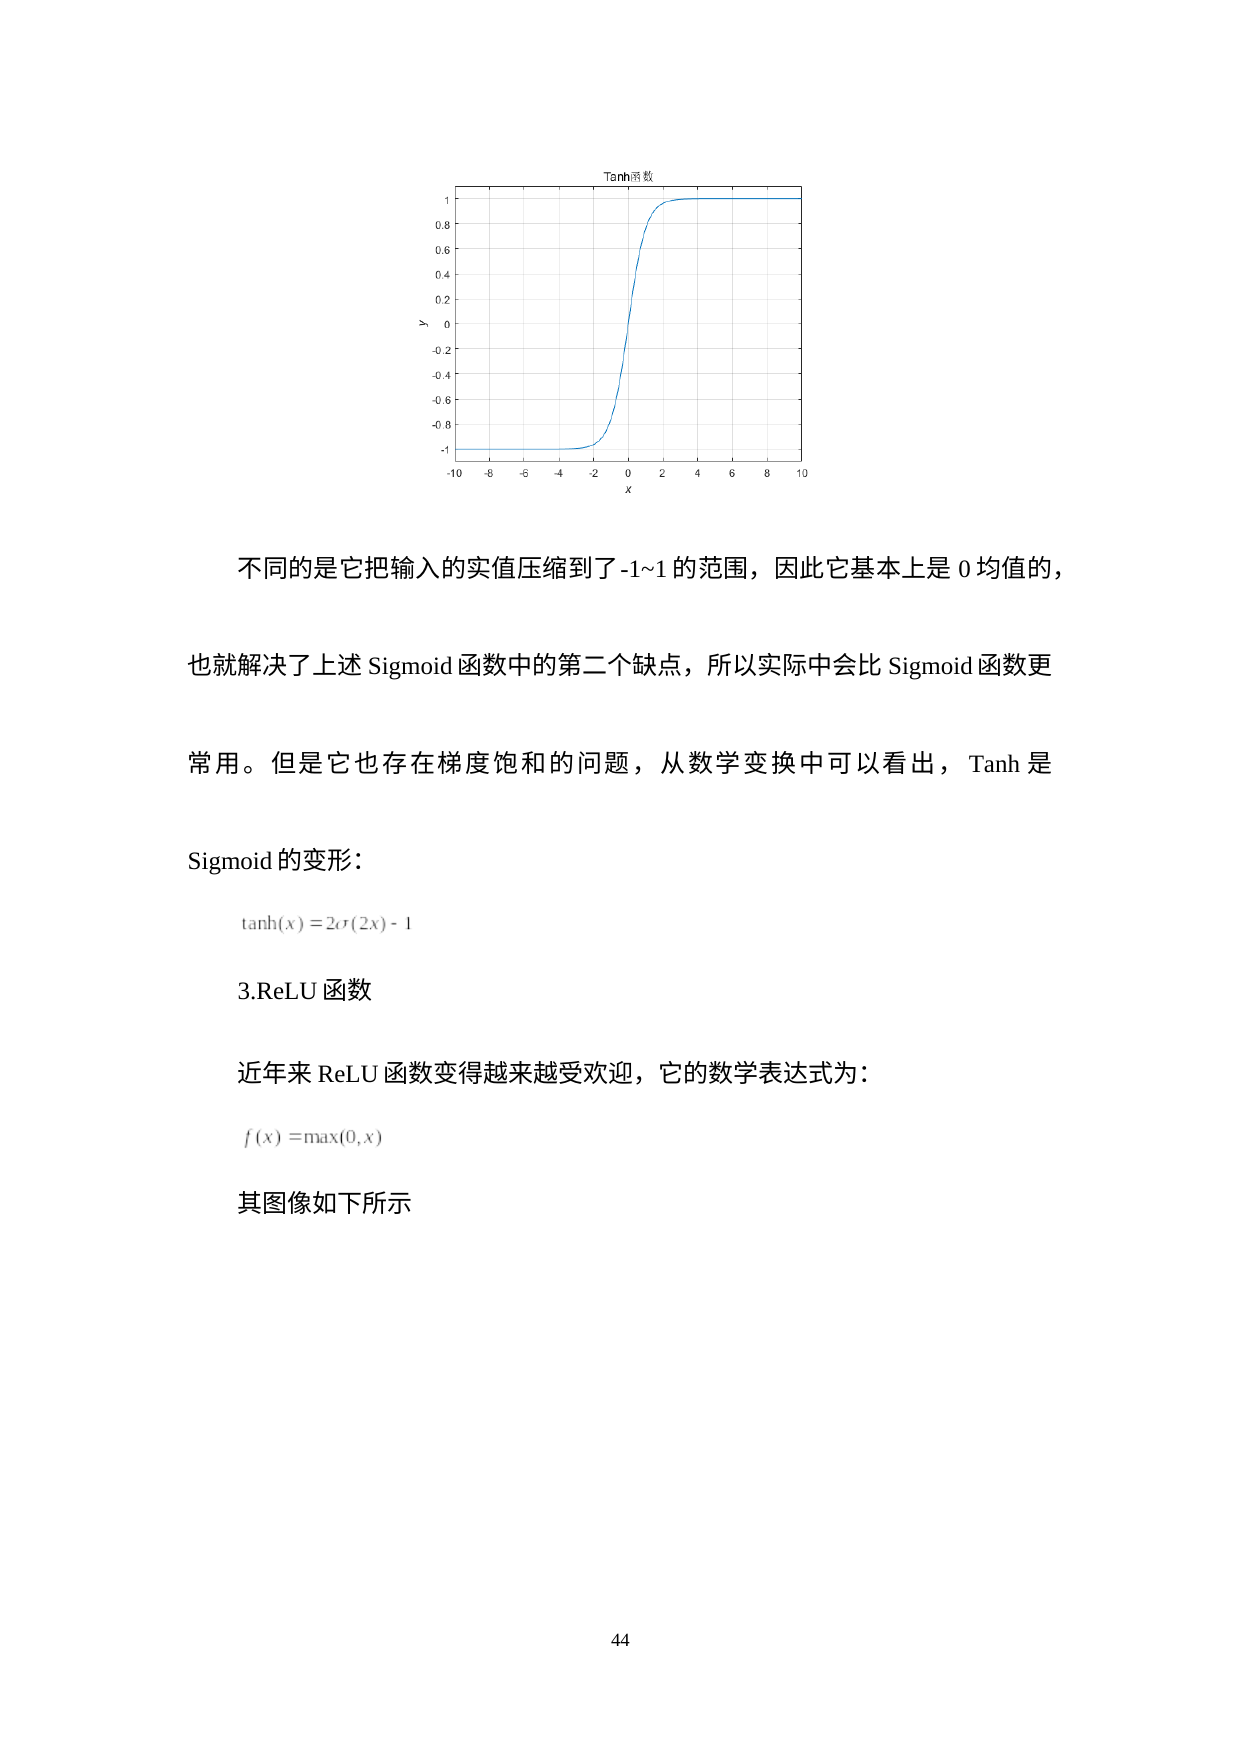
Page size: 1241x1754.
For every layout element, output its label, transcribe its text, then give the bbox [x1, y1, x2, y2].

text 3.ReLU函数 [187, 956, 1053, 1021]
text 近年来ReLU函数变得越来越受欢迎，它的数学表达式为： [187, 1039, 1053, 1104]
picture [396, 162, 844, 498]
text 其图像如下所示 [187, 1169, 1053, 1234]
text 不同的是它把输入的实值压缩到了-1~1的范围，因此它基本上是0均值的，也就解决了上述Sigmoid函数中的第二个缺点，所以实际中会比Sigmoid函数更常用。但是它也存在梯度饱和的问题，从数学变换中可以看出，Tanh是Sigmoid的变形： [187, 534, 1053, 891]
